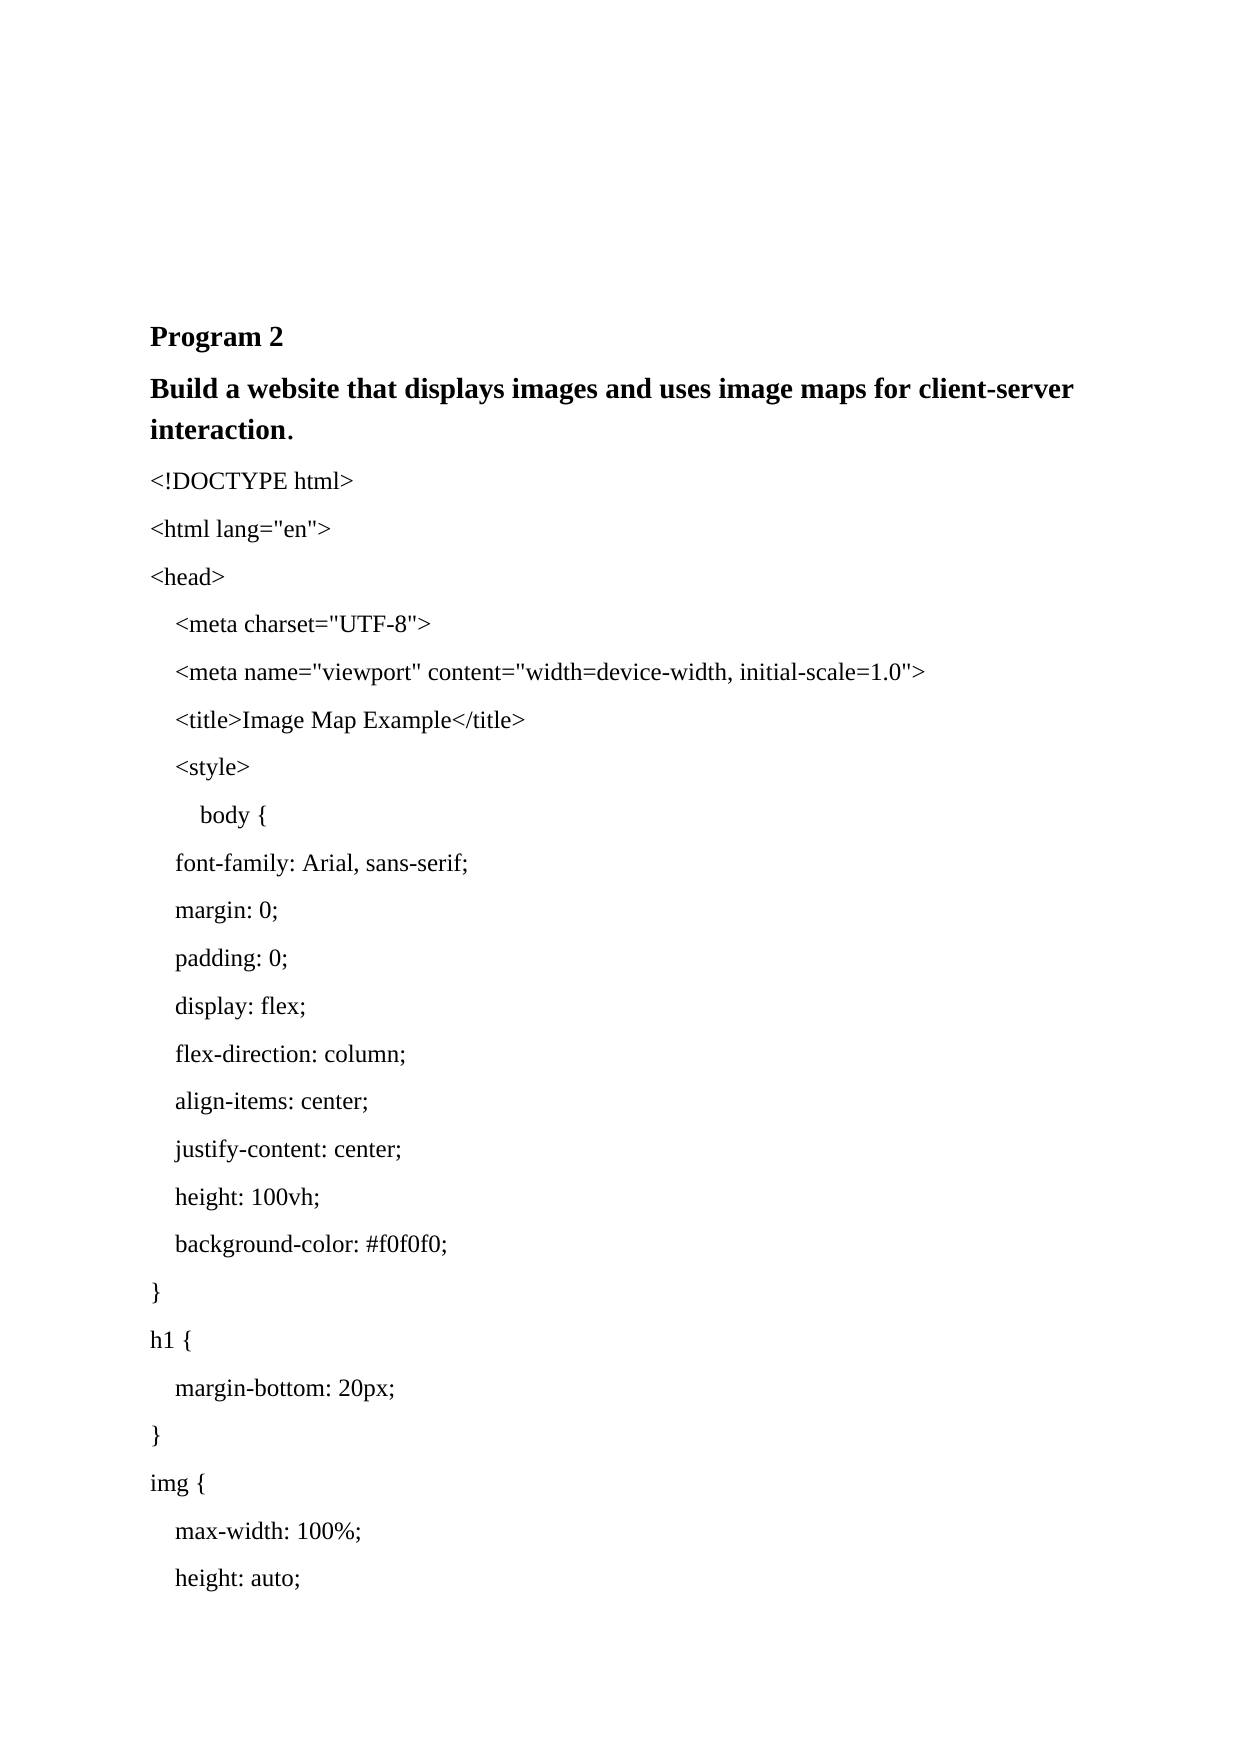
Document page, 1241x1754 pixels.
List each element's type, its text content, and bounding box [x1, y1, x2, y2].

text <meta charset="UTF-8"> [150, 609, 1090, 638]
text margin-bottom: 20px; [150, 1373, 1090, 1401]
text <title>Image Map Example</title> [150, 705, 1090, 733]
text } [150, 1277, 1090, 1306]
text <html lang="en"> [150, 514, 1090, 543]
text font-family: Arial, sans-serif; [150, 848, 1090, 877]
text padding: 0; [150, 943, 1090, 972]
text body { [150, 800, 1090, 829]
text height: 100vh; [150, 1182, 1090, 1211]
text margin: 0; [150, 896, 1090, 924]
text img { [150, 1468, 1090, 1497]
text Build a website that displays images and uses image maps for client-server interaction. [150, 372, 1090, 447]
text background-color: #f0f0f0; [150, 1229, 1090, 1258]
text } [150, 1420, 1090, 1449]
text Program 2 [150, 319, 1090, 352]
text <meta name="viewport" content="width=device-width, initial-scale=1.0"> [150, 657, 1090, 686]
text align-items: center; [150, 1086, 1090, 1115]
text <!DOCTYPE html> [150, 466, 1090, 495]
text height: auto; [150, 1563, 1090, 1592]
text <head> [150, 562, 1090, 590]
text display: flex; [150, 991, 1090, 1020]
text flex-direction: column; [150, 1039, 1090, 1067]
text h1 { [150, 1325, 1090, 1354]
text <style> [150, 752, 1090, 781]
text justify-content: center; [150, 1134, 1090, 1163]
text max-width: 100%; [150, 1516, 1090, 1544]
